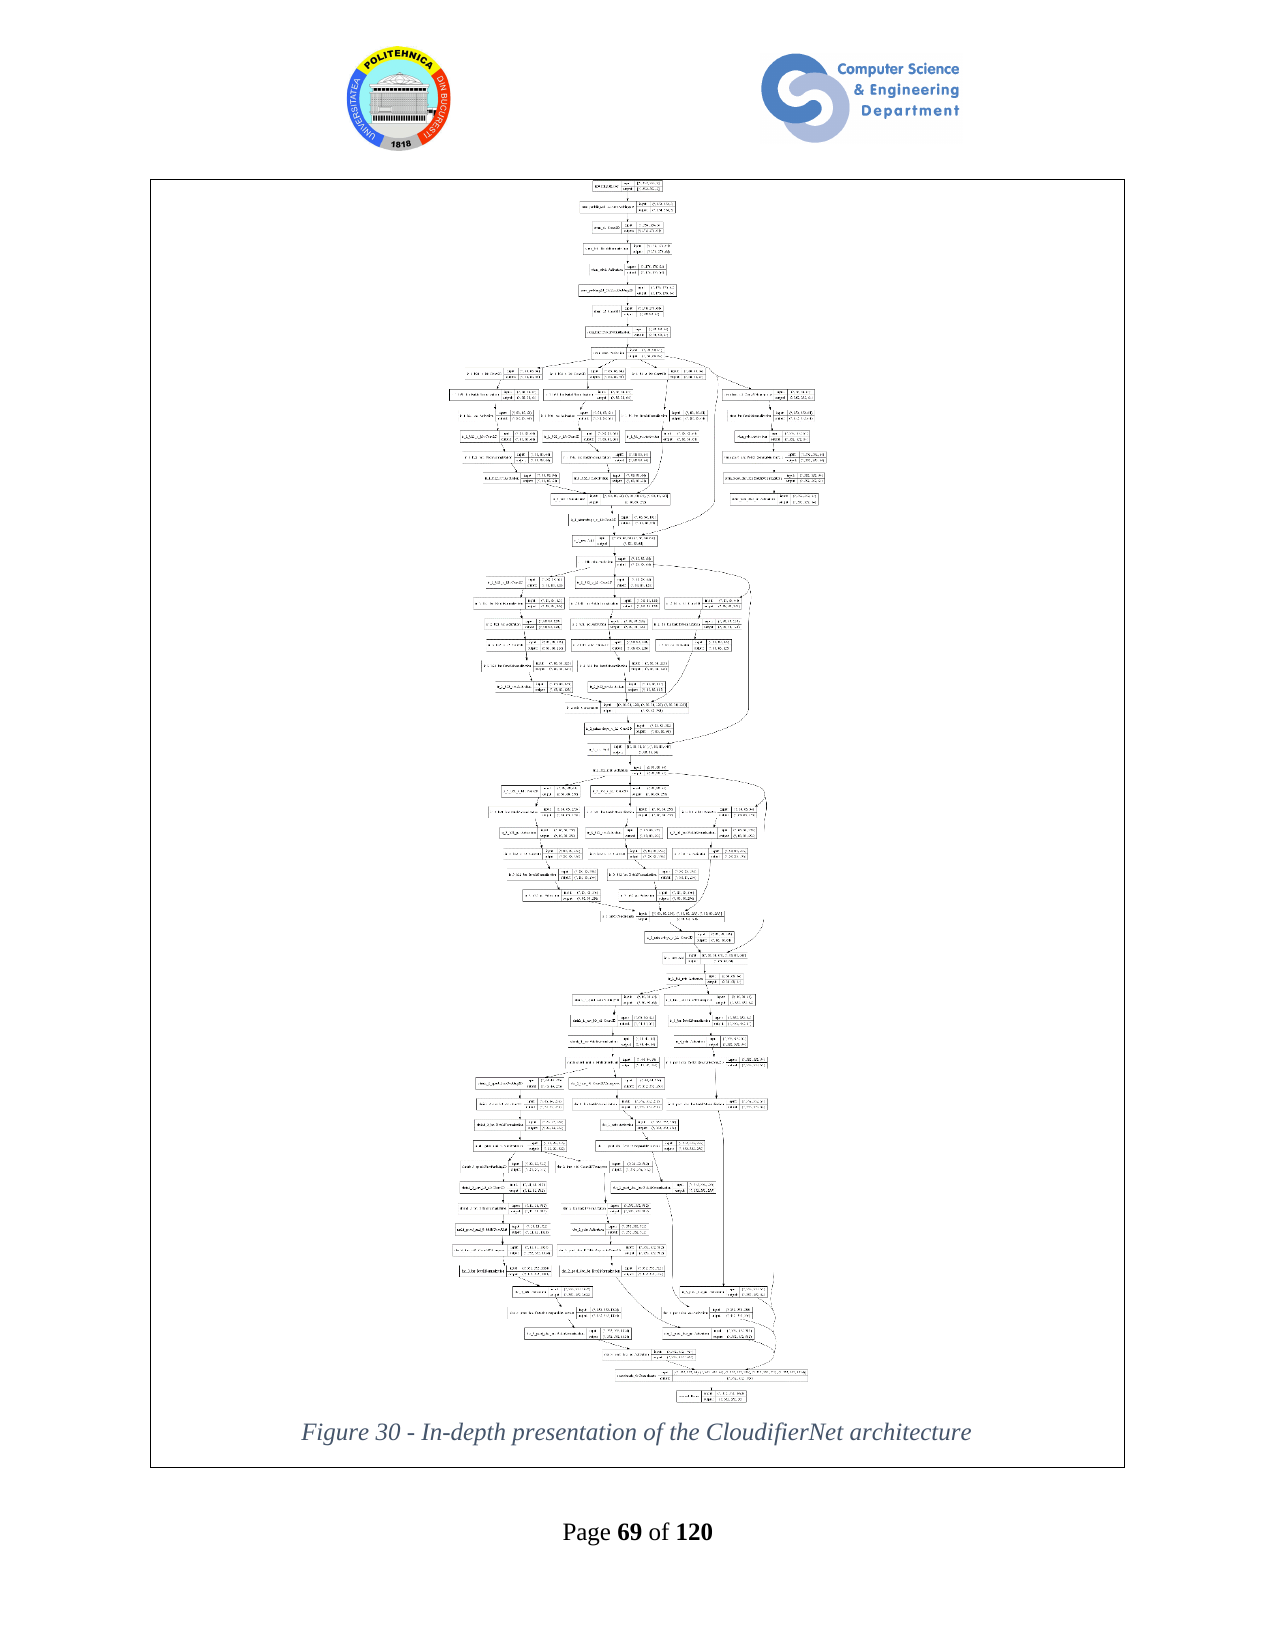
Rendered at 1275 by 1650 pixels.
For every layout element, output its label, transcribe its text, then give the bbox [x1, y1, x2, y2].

picture [448, 180, 827, 1403]
table_header Figure 30 - In-depth presentation of the CloudifierNet architecture [151, 180, 1124, 1467]
picture [760, 53, 963, 144]
picture [346, 46, 451, 151]
